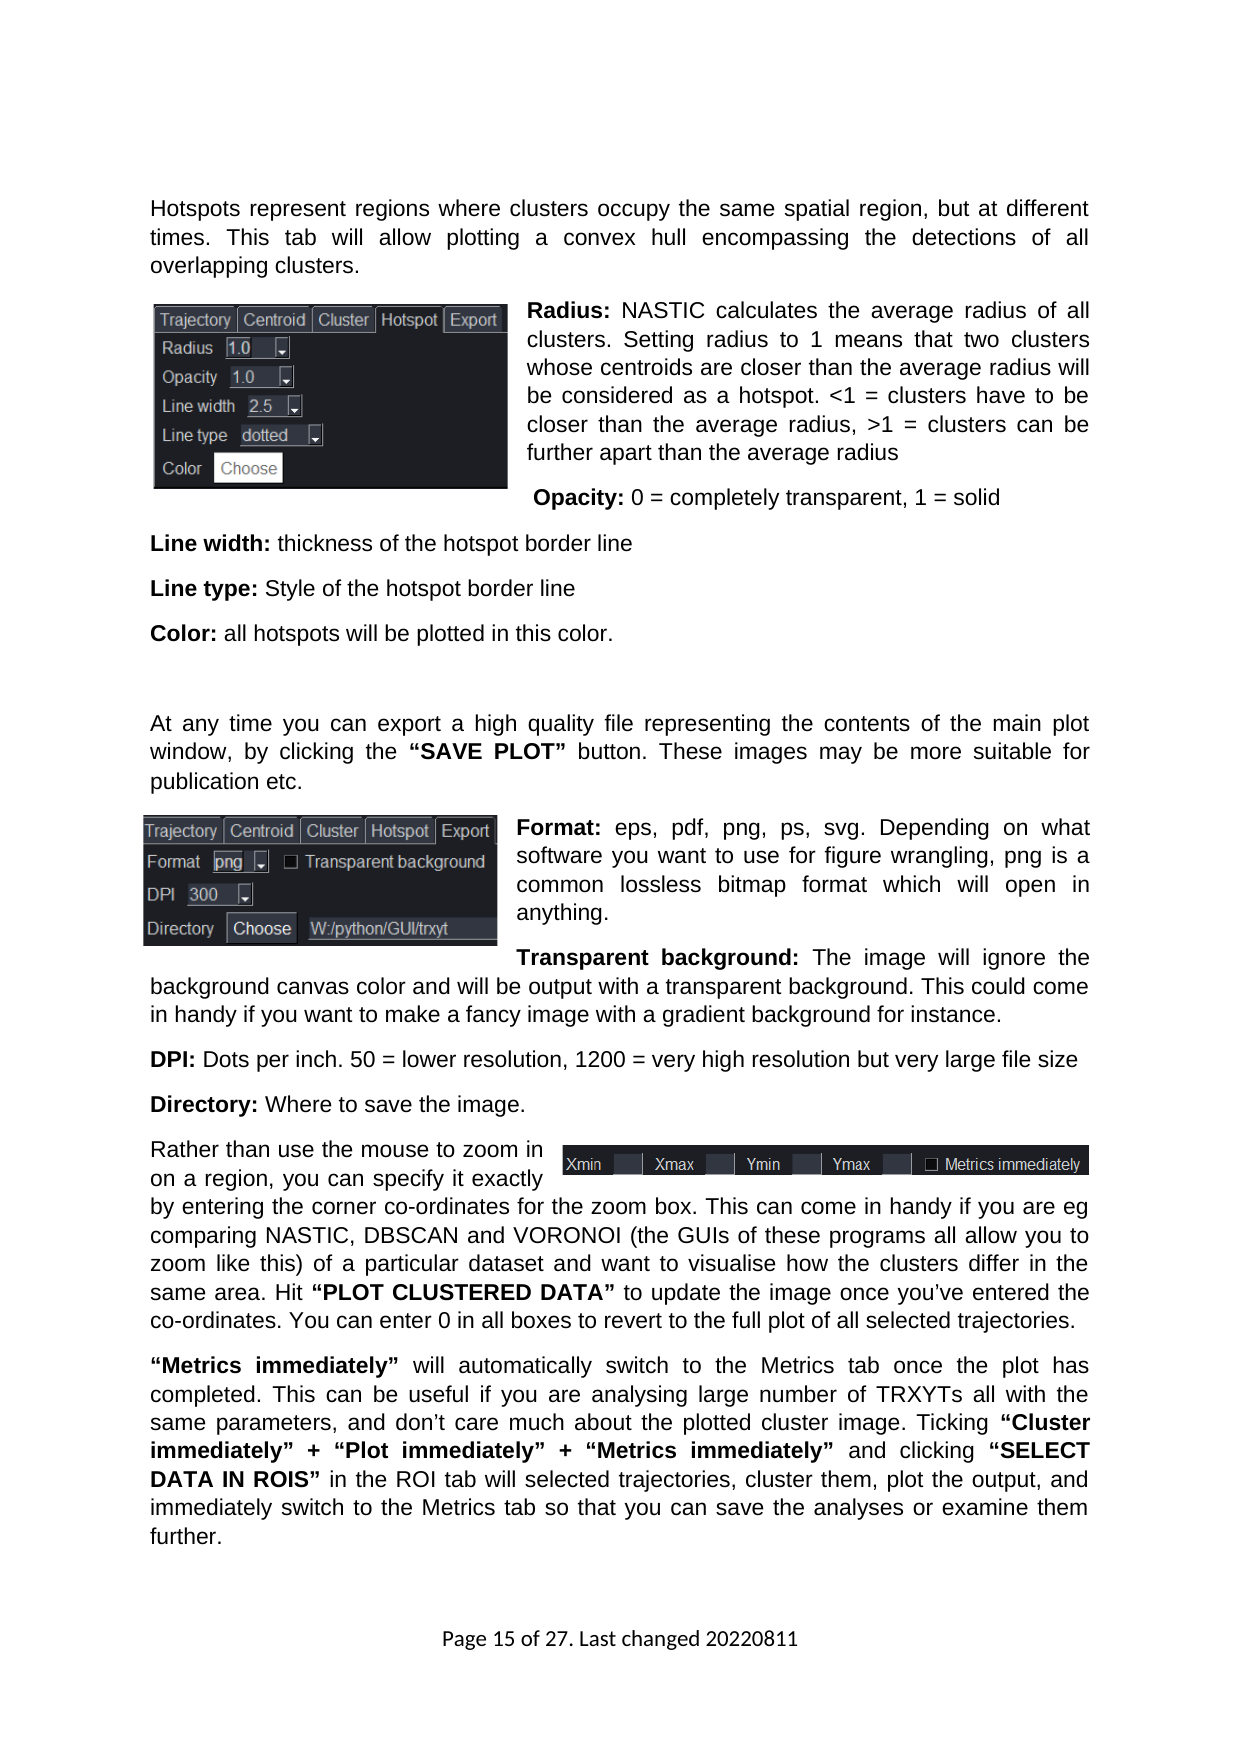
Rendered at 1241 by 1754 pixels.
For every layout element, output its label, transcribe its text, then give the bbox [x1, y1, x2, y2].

text Line type: Style of the hotspot border line [150, 574, 1090, 601]
picture [143, 815, 498, 946]
text Color: all hotspots will be plotted in this color. [150, 620, 1090, 646]
text Transparent background: The image will ignore the background canvas color and will be output with a transparent background. This could come in handy if you want to make a fancy image with a gradient background for instance. [150, 944, 1090, 1027]
picture [153, 304, 508, 489]
text Hotspots represent regions where clusters occupy the same spatial region, but at different times. This tab will allow plotting a convex hull encompassing the detections of all overlapping clusters. [150, 195, 1090, 278]
text DPI: Dots per inch. 50 = lower resolution, 1200 = very high resolution but very large file size [150, 1046, 1090, 1072]
text Opacity: 0 = completely transparent, 1 = solid [150, 484, 1090, 511]
picture [562, 1145, 1089, 1175]
text Line width: thickness of the hotspot border line [150, 529, 1090, 556]
text “Metrics immediately” will automatically switch to the Metrics tab once the plot has completed. This can be useful if you are analysing large number of TRXYTs all with the same parameters, and don’t care much about the plotted cluster image. Ticking “Cluster immediately” + “Plot immediately” + “Metrics immediately” and clicking “SELECT DATA IN ROIS” in the ROI tab will selected trajectories, cluster them, plot the output, and immediately switch to the Metrics tab so that you can save the analyses or examine them further. [150, 1352, 1090, 1549]
text At any time you can export a high quality file representing the contents of the main plot window, by clicking the “SAVE PLOT” button. These images may be more suitable for publication etc. [150, 710, 1090, 795]
text Rather than use the mouse to zoom in on a region, you can specify it exactly by entering the corner co-ordinates for the zoom box. This can come in handy if you are eg comparing NASTIC, DBSCAN and VORONOI (the GUIs of these programs all allow you to zoom like this) of a particular dataset and want to visualise how the clusters differ in the same area. Hit “PLOT CLUSTERED DATA” to update the image once you’ve entered the co-ordinates. You can enter 0 in all boxes to revert to the full plot of all selected trajectories. [150, 1136, 1090, 1333]
text Directory: Where to save the image. [150, 1091, 1090, 1118]
